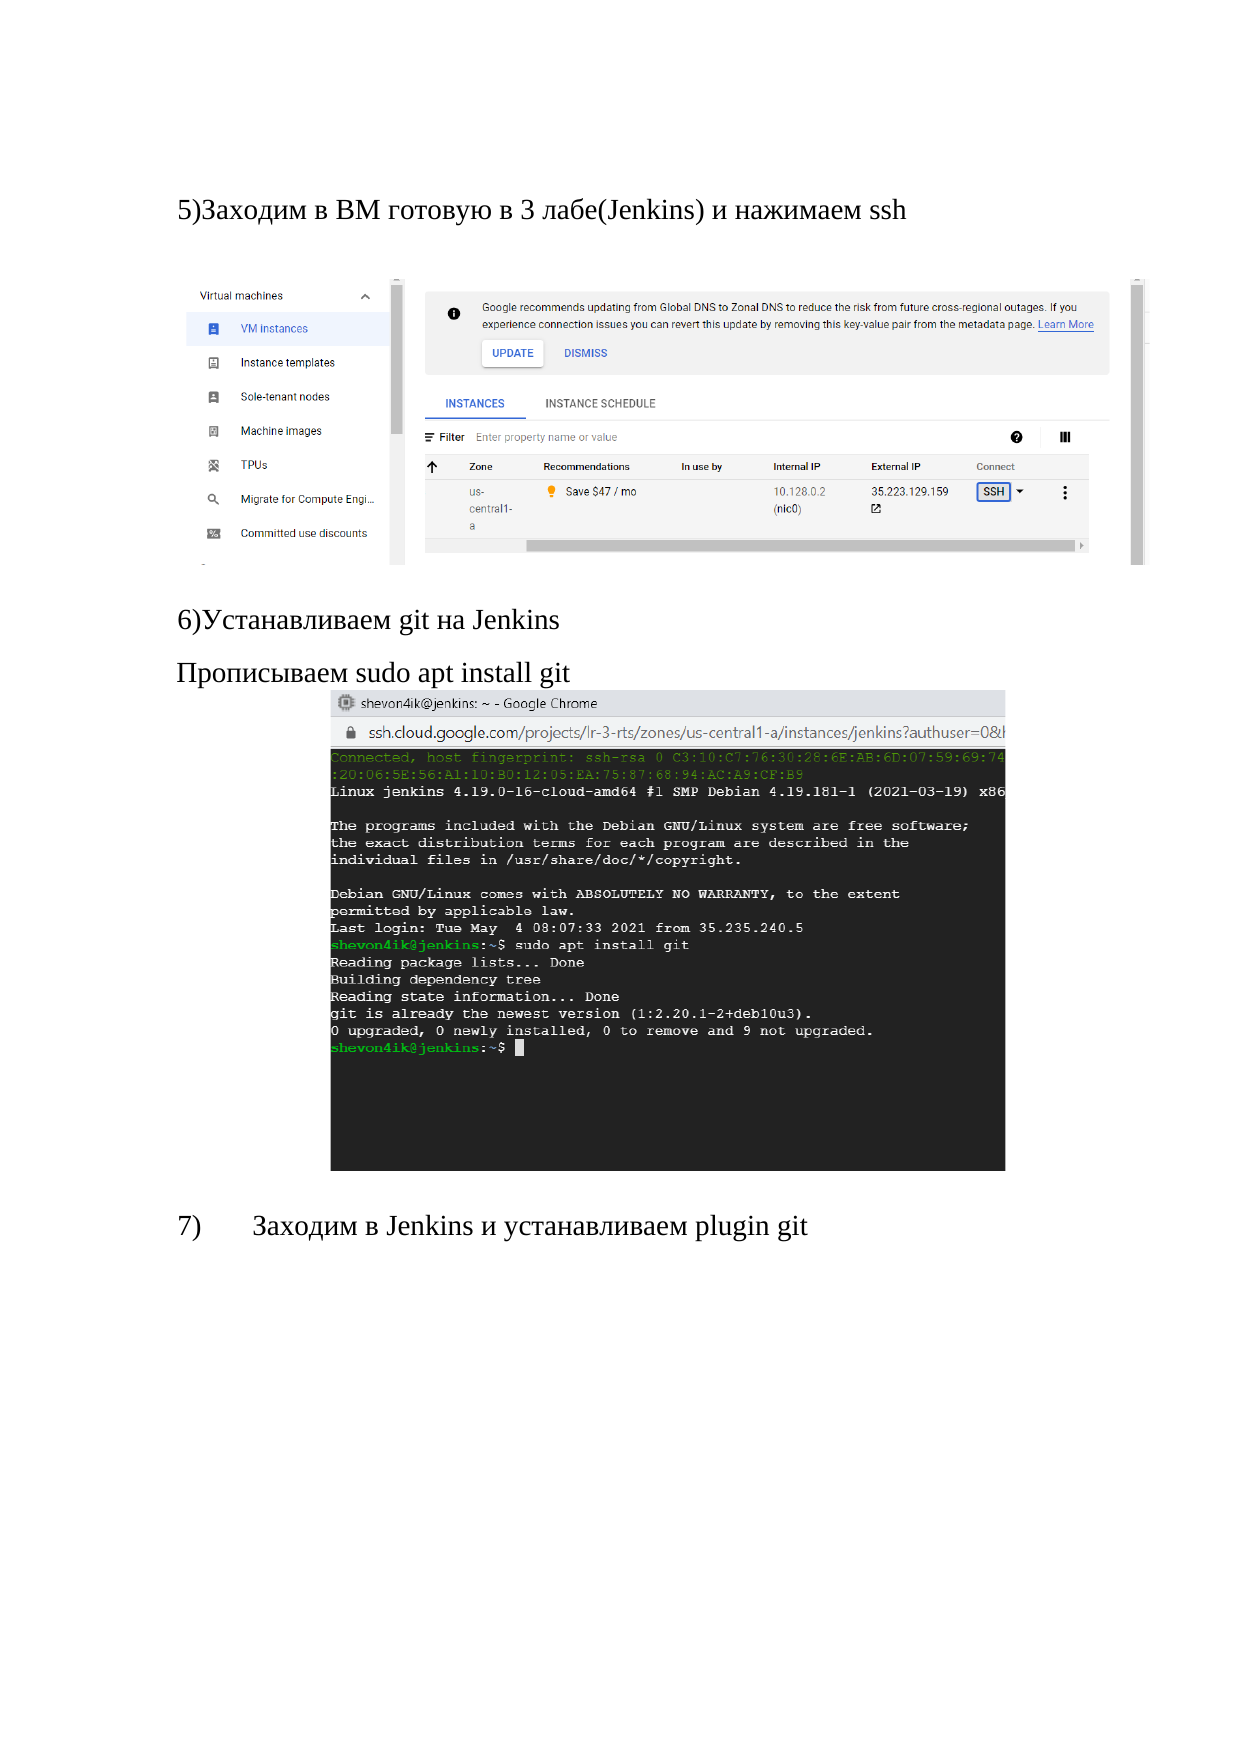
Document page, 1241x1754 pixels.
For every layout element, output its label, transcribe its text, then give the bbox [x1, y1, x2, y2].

text Прописываем sudo apt install git [176, 655, 1160, 688]
picture [330, 690, 1006, 1171]
text 6)Устанавливаем git на Jenkins [177, 602, 1160, 636]
list Заходим в Jenkins и устанавливаем plugin git [177, 1208, 1160, 1242]
picture [186, 279, 1150, 565]
text 5)Заходим в ВМ готовую в 3 лабе(Jenkins) и нажимаем ssh [177, 192, 1160, 225]
